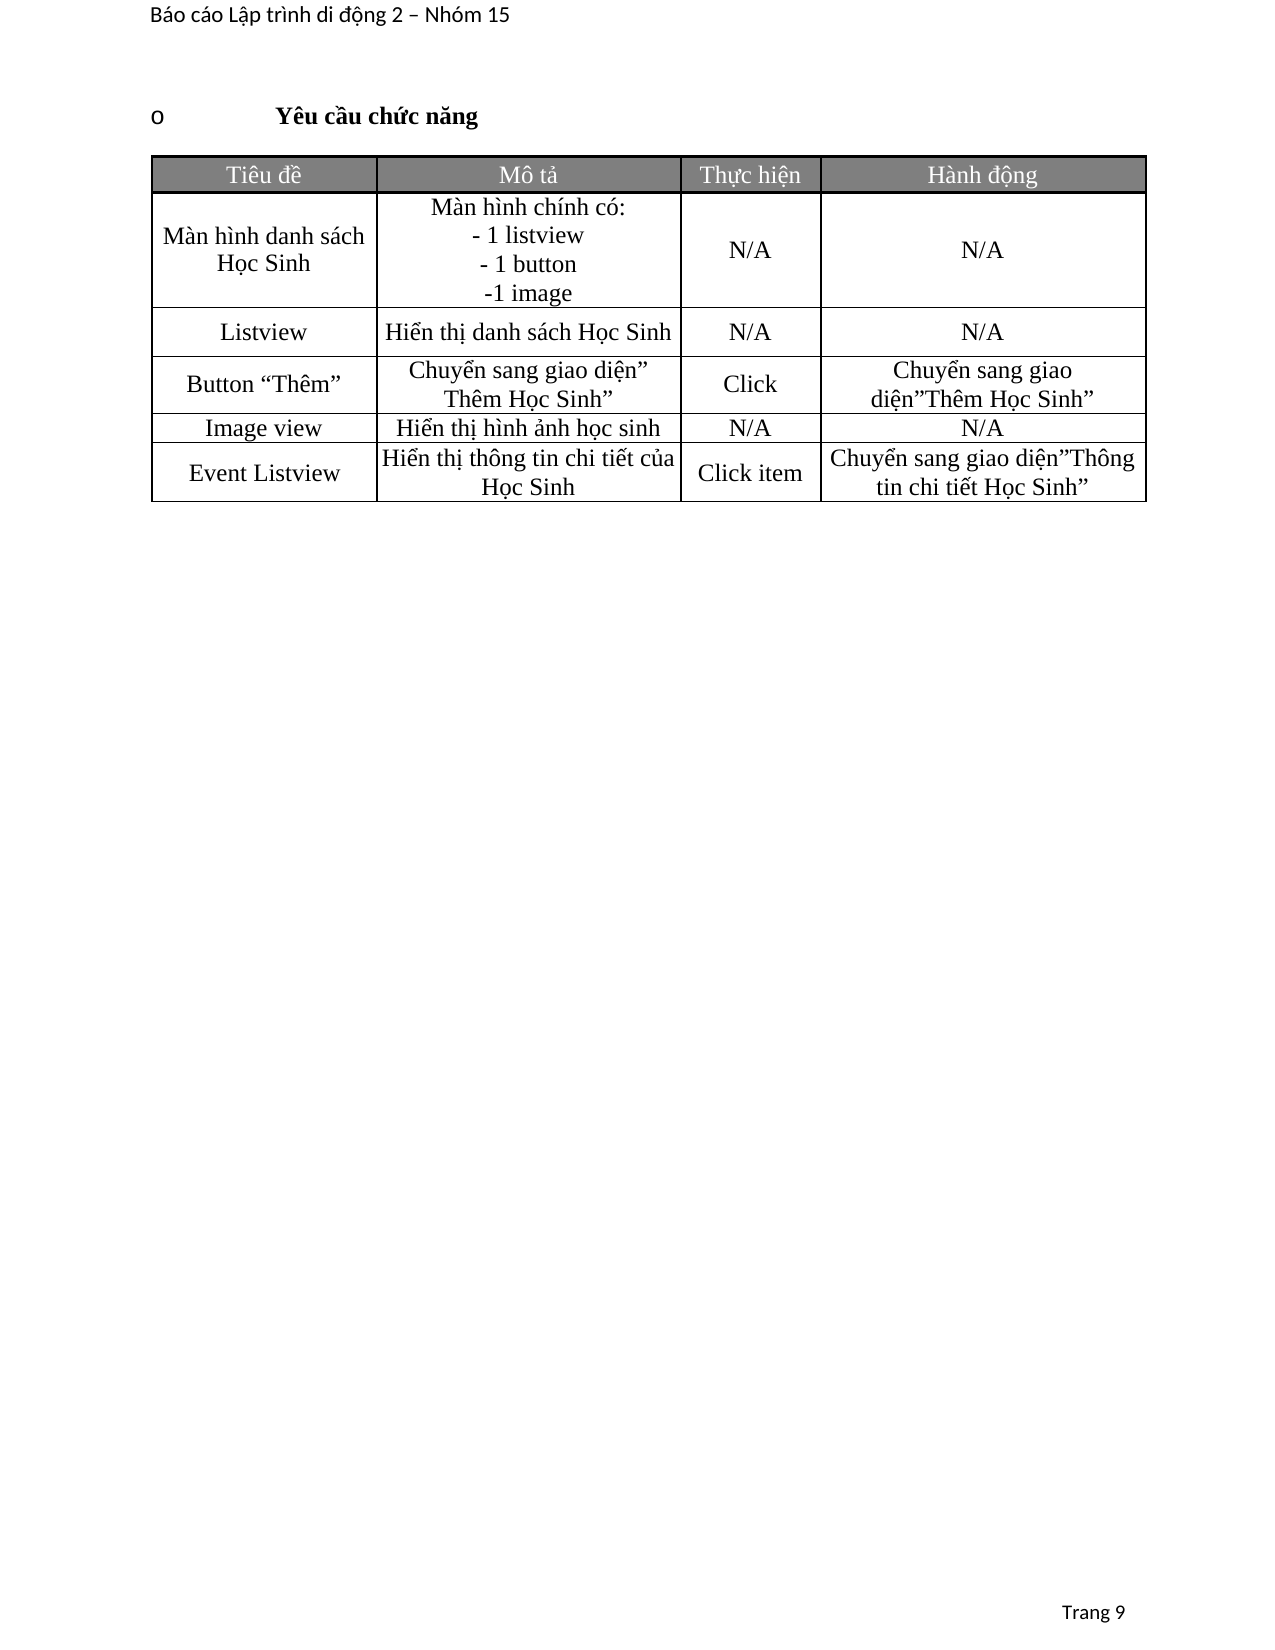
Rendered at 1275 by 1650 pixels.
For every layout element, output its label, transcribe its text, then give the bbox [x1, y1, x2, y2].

table_cell Màn hình chính có: - 1 listview - 1 button -1 image [378, 194, 680, 307]
table_cell Event Listview [153, 443, 376, 501]
table_cell N/A [822, 414, 1145, 442]
table_cell Image view [153, 414, 376, 442]
table_cell N/A [682, 308, 820, 356]
table_cell Hiển thị thông tin chi tiết của Học Sinh [378, 443, 680, 501]
table_header Tiêu đề [153, 158, 376, 191]
table_cell Chuyển sang giao diện” Thêm Học Sinh” [378, 357, 680, 412]
table_cell Hiển thị danh sách Học Sinh [378, 308, 680, 356]
table_cell Hiển thị hình ảnh học sinh [378, 414, 680, 442]
table_cell N/A [822, 194, 1145, 307]
table_header Hành động [822, 158, 1145, 191]
table_cell Chuyển sang giao diện”Thông tin chi tiết Học Sinh” [822, 443, 1145, 501]
table_cell Chuyển sang giao diện”Thêm Học Sinh” [822, 357, 1145, 412]
table_cell Màn hình danh sách Học Sinh [153, 194, 376, 307]
table_cell N/A [682, 414, 820, 442]
table_cell N/A [682, 194, 820, 307]
table_header Mô tả [378, 158, 680, 191]
table_cell Button “Thêm” [153, 357, 376, 412]
table_cell N/A [822, 308, 1145, 356]
table_cell Listview [153, 308, 376, 356]
table_header Thực hiện [682, 158, 820, 191]
table_cell Click [682, 357, 820, 412]
list Yêu cầu chức năng [150, 101, 1125, 132]
table_cell Click item [682, 443, 820, 501]
